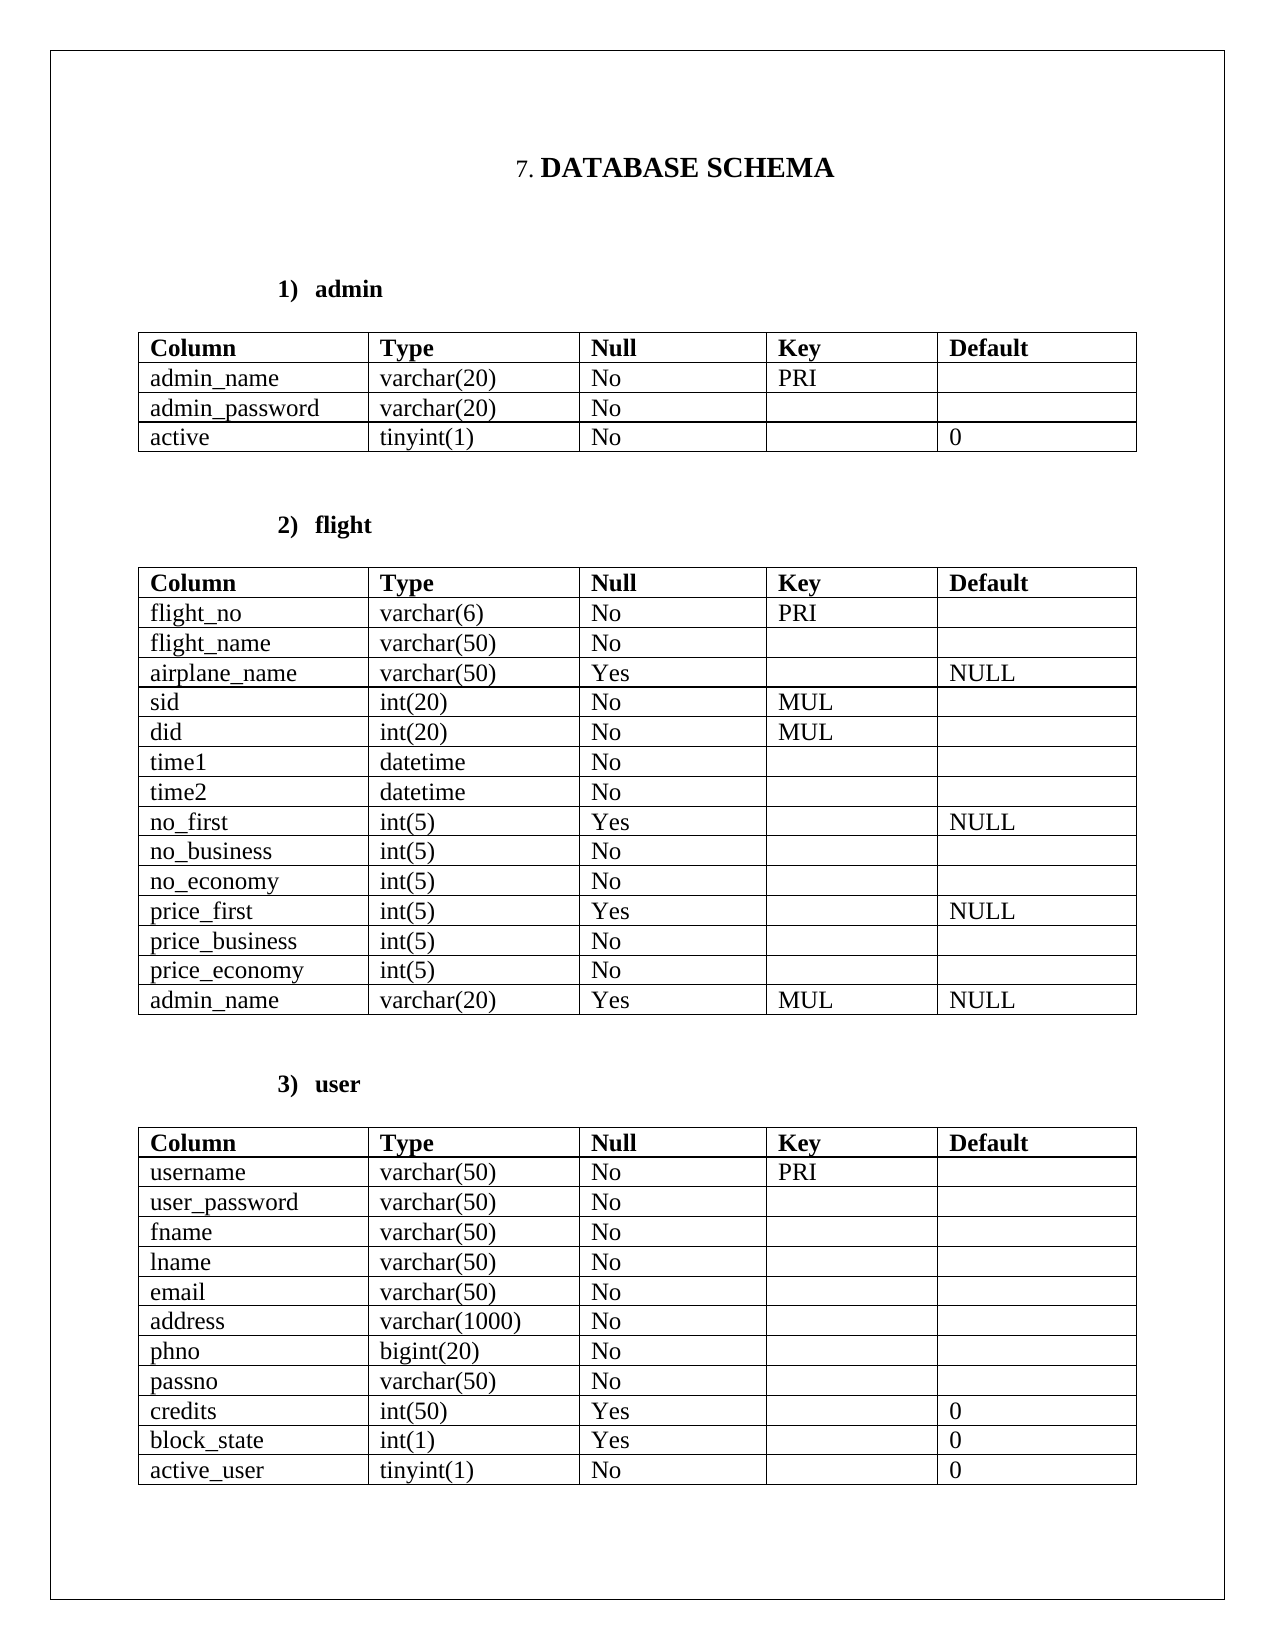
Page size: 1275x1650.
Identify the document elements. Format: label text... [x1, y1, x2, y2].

table_cell No [580, 866, 766, 895]
table_cell No [580, 1187, 766, 1216]
table_header Column [139, 568, 368, 597]
table_cell No [580, 1336, 766, 1365]
table_cell PRI [767, 363, 937, 392]
table_cell int(5) [369, 926, 579, 954]
table_cell [938, 1247, 1136, 1276]
table_cell [938, 956, 1136, 984]
table_cell [938, 598, 1136, 627]
table_cell No [580, 363, 766, 392]
table_cell no_economy [139, 866, 368, 895]
table_cell NULL [938, 658, 1136, 686]
table_cell phno [139, 1336, 368, 1365]
table_cell admin_name [139, 985, 368, 1014]
table_cell [767, 896, 937, 925]
table_cell no_first [139, 807, 368, 835]
table_cell [938, 688, 1136, 716]
table_cell varchar(50) [369, 1366, 579, 1395]
table_cell NULL [938, 807, 1136, 835]
table_cell [767, 836, 937, 865]
table_header Null [580, 568, 766, 597]
table_cell Yes [580, 1426, 766, 1454]
table_cell [938, 1217, 1136, 1246]
table_cell varchar(50) [369, 1247, 579, 1276]
table_cell varchar(50) [369, 1277, 579, 1305]
table_cell int(5) [369, 956, 579, 984]
table_cell Yes [580, 1396, 766, 1424]
table_cell int(5) [369, 807, 579, 835]
table_cell active [139, 423, 368, 451]
table_cell Yes [580, 896, 766, 925]
table_cell No [580, 1158, 766, 1186]
table_cell int(5) [369, 836, 579, 865]
table_cell datetime [369, 777, 579, 806]
table_cell int(20) [369, 717, 579, 746]
table_cell [938, 717, 1136, 746]
table_cell [938, 628, 1136, 657]
table_cell No [580, 926, 766, 954]
table_cell [938, 1306, 1136, 1335]
table_header Type [369, 333, 579, 362]
table_header Type [369, 1128, 579, 1156]
table_cell [938, 836, 1136, 865]
list admin [277, 274, 1125, 303]
table_cell [767, 1366, 937, 1395]
table_cell [938, 866, 1136, 895]
table_cell airplane_name [139, 658, 368, 686]
table_cell No [580, 1217, 766, 1246]
table_header Default [938, 568, 1136, 597]
table_cell did [139, 717, 368, 746]
table_cell admin_name [139, 363, 368, 392]
table_cell email [139, 1277, 368, 1305]
table_cell [938, 1158, 1136, 1186]
table_cell No [580, 717, 766, 746]
table_cell tinyint(1) [369, 1455, 579, 1484]
table_cell passno [139, 1366, 368, 1395]
table_cell int(5) [369, 896, 579, 925]
table_cell address [139, 1306, 368, 1335]
table_cell [938, 747, 1136, 776]
table_cell No [580, 393, 766, 421]
list user [277, 1069, 1125, 1098]
table_header Key [767, 1128, 937, 1156]
table_cell [767, 956, 937, 984]
table_cell [767, 1247, 937, 1276]
table_cell 0 [938, 1396, 1136, 1424]
table_cell No [580, 956, 766, 984]
table_cell [767, 807, 937, 835]
table_cell [767, 747, 937, 776]
table_cell MUL [767, 985, 937, 1014]
table_cell No [580, 1455, 766, 1484]
table_cell No [580, 688, 766, 716]
table_cell varchar(50) [369, 1187, 579, 1216]
table_cell [767, 1217, 937, 1246]
table_header Null [580, 1128, 766, 1156]
table_cell time2 [139, 777, 368, 806]
table_cell No [580, 1247, 766, 1276]
table_header Key [767, 333, 937, 362]
table_cell int(1) [369, 1426, 579, 1454]
table_cell No [580, 1306, 766, 1335]
table_cell price_business [139, 926, 368, 954]
table_cell [767, 393, 937, 421]
table_cell varchar(1000) [369, 1306, 579, 1335]
table_cell NULL [938, 985, 1136, 1014]
table_cell No [580, 836, 766, 865]
table_cell [938, 1336, 1136, 1365]
table_cell [938, 1187, 1136, 1216]
table_cell Yes [580, 807, 766, 835]
table_cell NULL [938, 896, 1136, 925]
table_cell [767, 1336, 937, 1365]
table_cell varchar(50) [369, 1158, 579, 1186]
table_cell int(20) [369, 688, 579, 716]
table_cell [767, 1306, 937, 1335]
table_cell [767, 1187, 937, 1216]
table_cell Yes [580, 985, 766, 1014]
table_cell varchar(20) [369, 393, 579, 421]
table_cell bigint(20) [369, 1336, 579, 1365]
table_cell [767, 777, 937, 806]
table_cell 0 [938, 1455, 1136, 1484]
table_cell int(50) [369, 1396, 579, 1424]
table_cell PRI [767, 1158, 937, 1186]
table_cell varchar(50) [369, 658, 579, 686]
table_cell No [580, 777, 766, 806]
table_cell [767, 1277, 937, 1305]
table_cell 0 [938, 423, 1136, 451]
table_cell 0 [938, 1426, 1136, 1454]
table_cell flight_name [139, 628, 368, 657]
table_cell varchar(20) [369, 363, 579, 392]
table_cell [938, 393, 1136, 421]
table_cell active_user [139, 1455, 368, 1484]
table_cell [938, 1277, 1136, 1305]
table_cell sid [139, 688, 368, 716]
table_cell No [580, 628, 766, 657]
table_header Type [369, 568, 579, 597]
table_cell price_first [139, 896, 368, 925]
table_cell [767, 1396, 937, 1424]
table_cell No [580, 1277, 766, 1305]
table_cell fname [139, 1217, 368, 1246]
table_cell [767, 628, 937, 657]
table_cell no_business [139, 836, 368, 865]
table_cell varchar(20) [369, 985, 579, 1014]
table_cell username [139, 1158, 368, 1186]
table_cell No [580, 423, 766, 451]
table_cell MUL [767, 717, 937, 746]
table_cell time1 [139, 747, 368, 776]
table_cell int(5) [369, 866, 579, 895]
table_cell [938, 777, 1136, 806]
table_cell [767, 1455, 937, 1484]
table_cell tinyint(1) [369, 423, 579, 451]
table_cell varchar(50) [369, 1217, 579, 1246]
list flight [277, 510, 1125, 538]
table_cell [767, 423, 937, 451]
table_cell lname [139, 1247, 368, 1276]
table_header Key [767, 568, 937, 597]
table_cell No [580, 1366, 766, 1395]
table_cell PRI [767, 598, 937, 627]
table_cell datetime [369, 747, 579, 776]
table_cell No [580, 598, 766, 627]
table_cell varchar(6) [369, 598, 579, 627]
table_cell [938, 926, 1136, 954]
table_cell [938, 1366, 1136, 1395]
table_cell Yes [580, 658, 766, 686]
table_header Column [139, 1128, 368, 1156]
table_cell [767, 866, 937, 895]
text 7. DATABASE SCHEMA [150, 150, 1125, 183]
table_cell user_password [139, 1187, 368, 1216]
table_cell MUL [767, 688, 937, 716]
table_header Default [938, 1128, 1136, 1156]
table_header Default [938, 333, 1136, 362]
table_cell [767, 658, 937, 686]
table_cell [767, 1426, 937, 1454]
table_cell [767, 926, 937, 954]
table_header Null [580, 333, 766, 362]
table_cell varchar(50) [369, 628, 579, 657]
table_header Column [139, 333, 368, 362]
table_cell admin_password [139, 393, 368, 421]
table_cell [938, 363, 1136, 392]
table_cell price_economy [139, 956, 368, 984]
table_cell credits [139, 1396, 368, 1424]
table_cell block_state [139, 1426, 368, 1454]
table_cell No [580, 747, 766, 776]
table_cell flight_no [139, 598, 368, 627]
